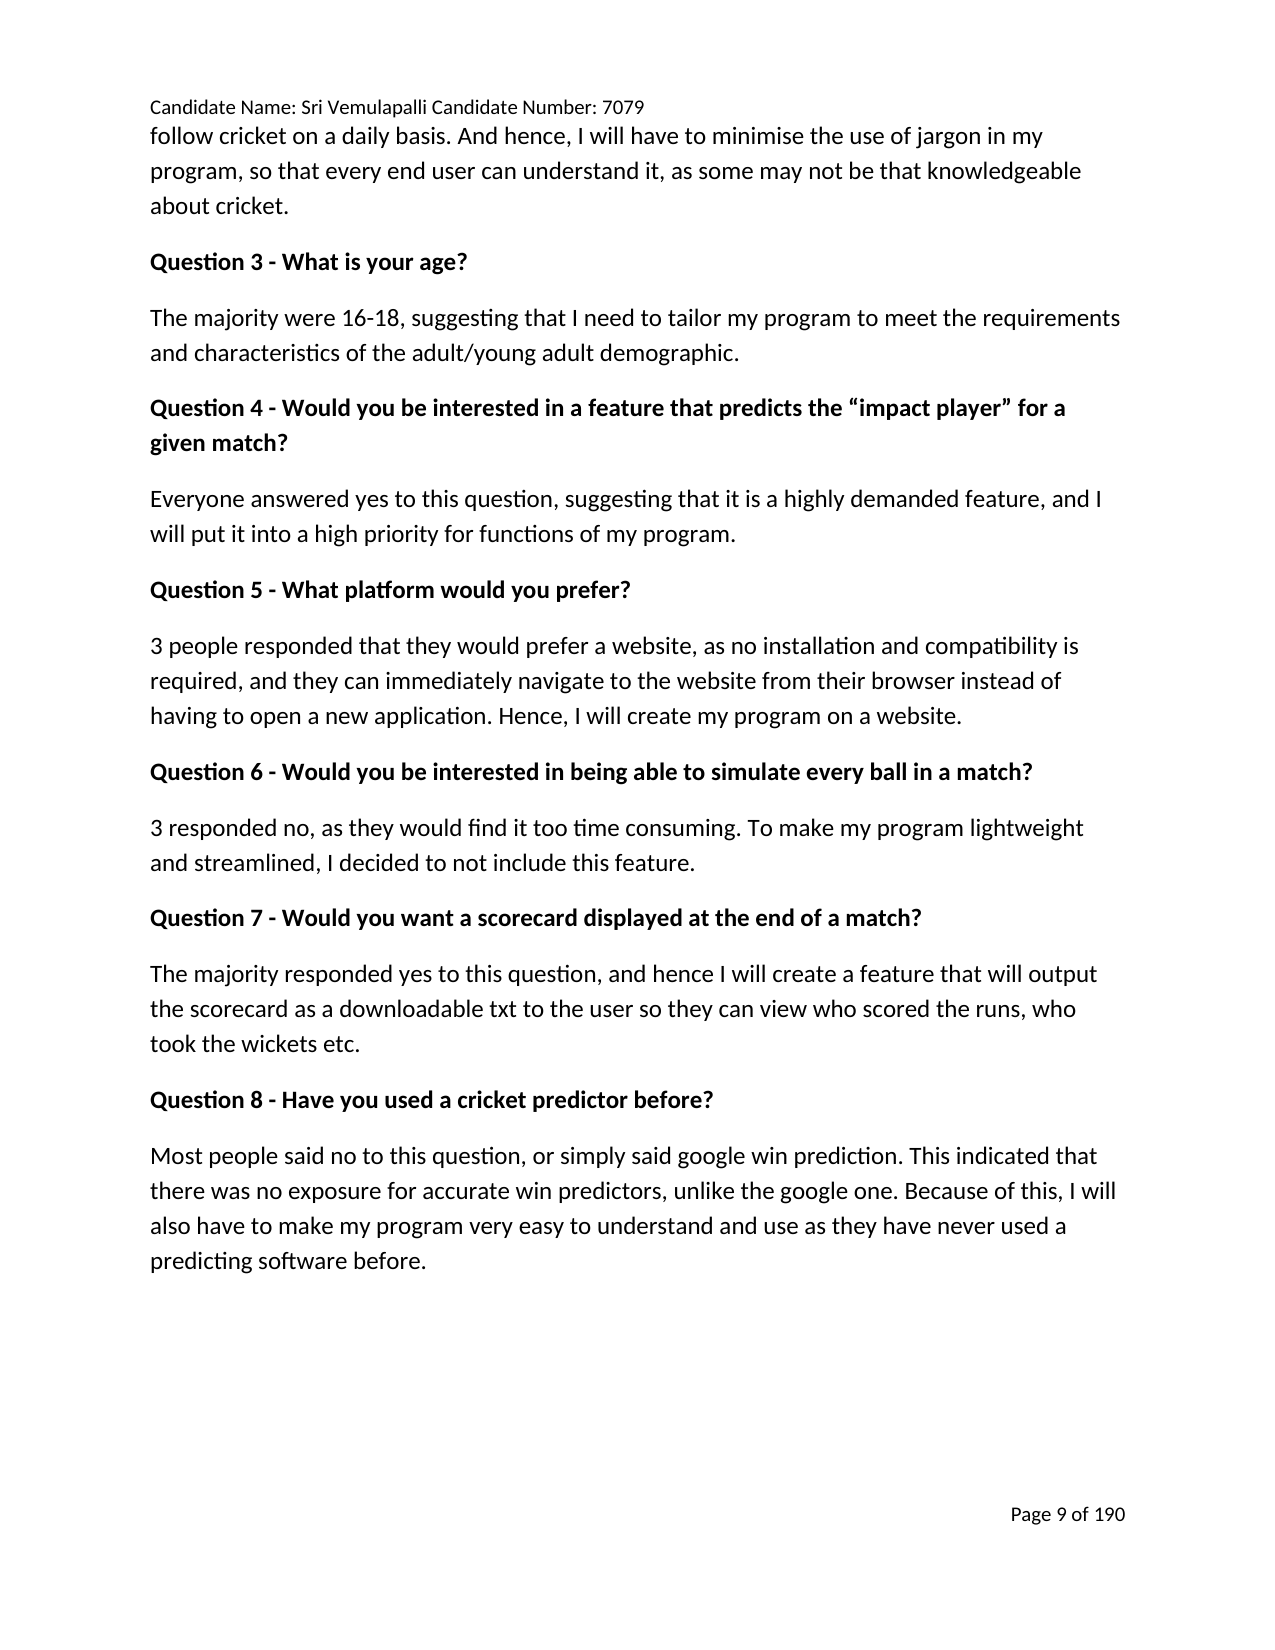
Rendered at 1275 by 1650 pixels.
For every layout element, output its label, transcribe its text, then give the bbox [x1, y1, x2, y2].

text 3 people responded that they would prefer a website, as no installation and compatibility is required, and they can immediately navigate to the website from their browser instead of having to open a new application. Hence, I will create my program on a website. [150, 630, 1125, 731]
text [150, 120, 1125, 221]
text The majority were 16-18, suggesting that I need to tailor my program to meet the requirements and characteristics of the adult/young adult demographic. [150, 302, 1125, 367]
text Question 6 - Would you be interested in being able to simulate every ball in a match? [150, 756, 1125, 786]
text Question 3 - What is your age? [150, 246, 1125, 276]
text Everyone answered yes to this question, suggesting that it is a highly demanded feature, and I will put it into a high priority for functions of my program. [150, 483, 1125, 549]
text Question 8 - Have you used a cricket predictor before? [150, 1084, 1125, 1115]
text The majority responded yes to this question, and hence I will create a feature that will output the scorecard as a downloadable txt to the user so they can view who scored the runs, who took the wickets etc. [150, 958, 1125, 1059]
text Question 7 - Would you want a scorecard displayed at the end of a match? [150, 902, 1125, 933]
text Question 4 - Would you be interested in a feature that predicts the “impact player” for a given match? [150, 392, 1125, 458]
text 3 responded no, as they would find it too time consuming. To make my program lightweight and streamlined, I decided to not include this feature. [150, 812, 1125, 877]
text Most people said no to this question, or simply said google win prediction. This indicated that there was no exposure for accurate win predictors, unlike the google one. Because of this, I will also have to make my program very easy to understand and use as they have never used a predicting software before. [150, 1140, 1125, 1276]
text Question 5 - What platform would you prefer? [150, 574, 1125, 605]
